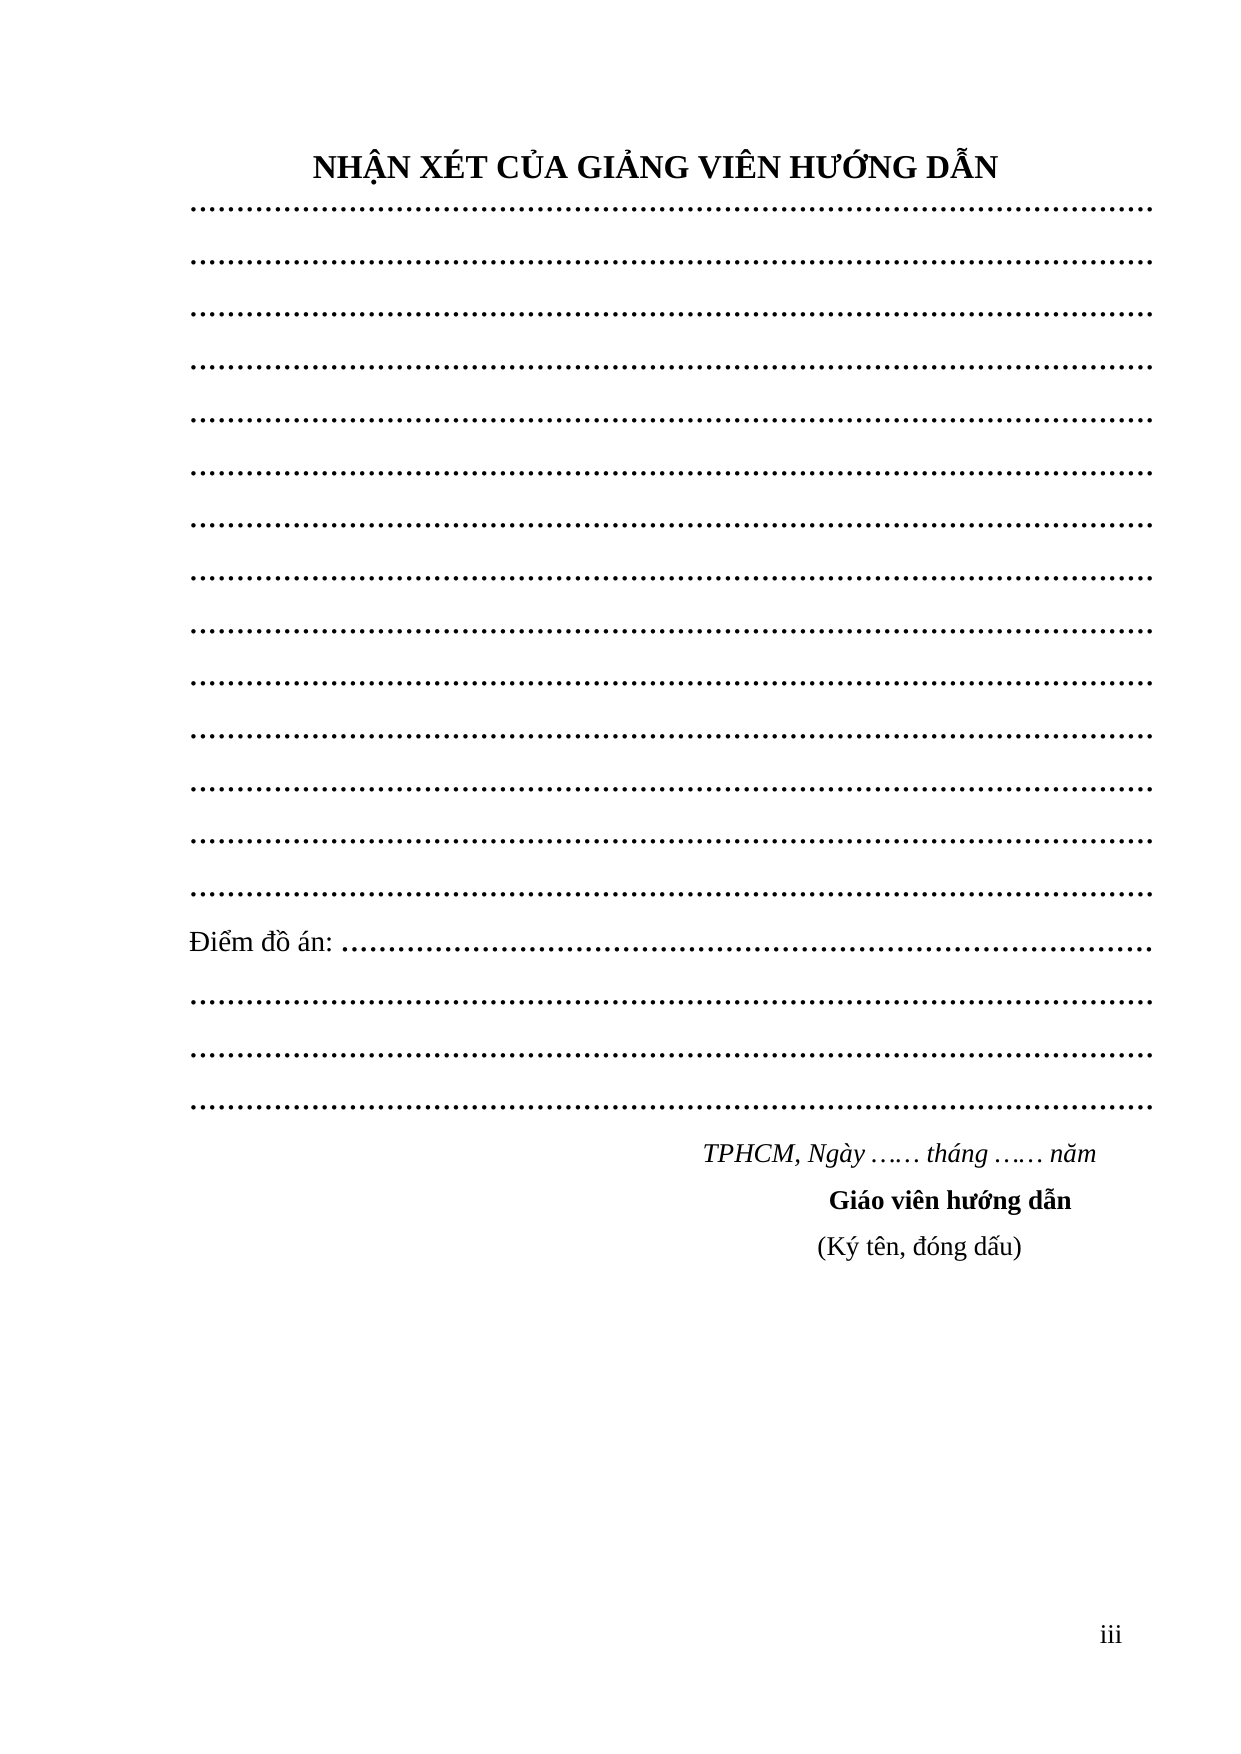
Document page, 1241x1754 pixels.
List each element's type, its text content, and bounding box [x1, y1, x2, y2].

text TPHCM, Ngày …… tháng …… năm [189, 1137, 1122, 1168]
text Điểm đồ án: [189, 924, 1122, 957]
text (Ký tên, đóng dấu) [189, 1231, 1122, 1308]
text NHẬN XÉT CỦA GIẢNG VIÊN HƯỚNG DẪN [189, 148, 1122, 186]
text Giáo viên hướng dẫn [639, 1184, 1122, 1215]
